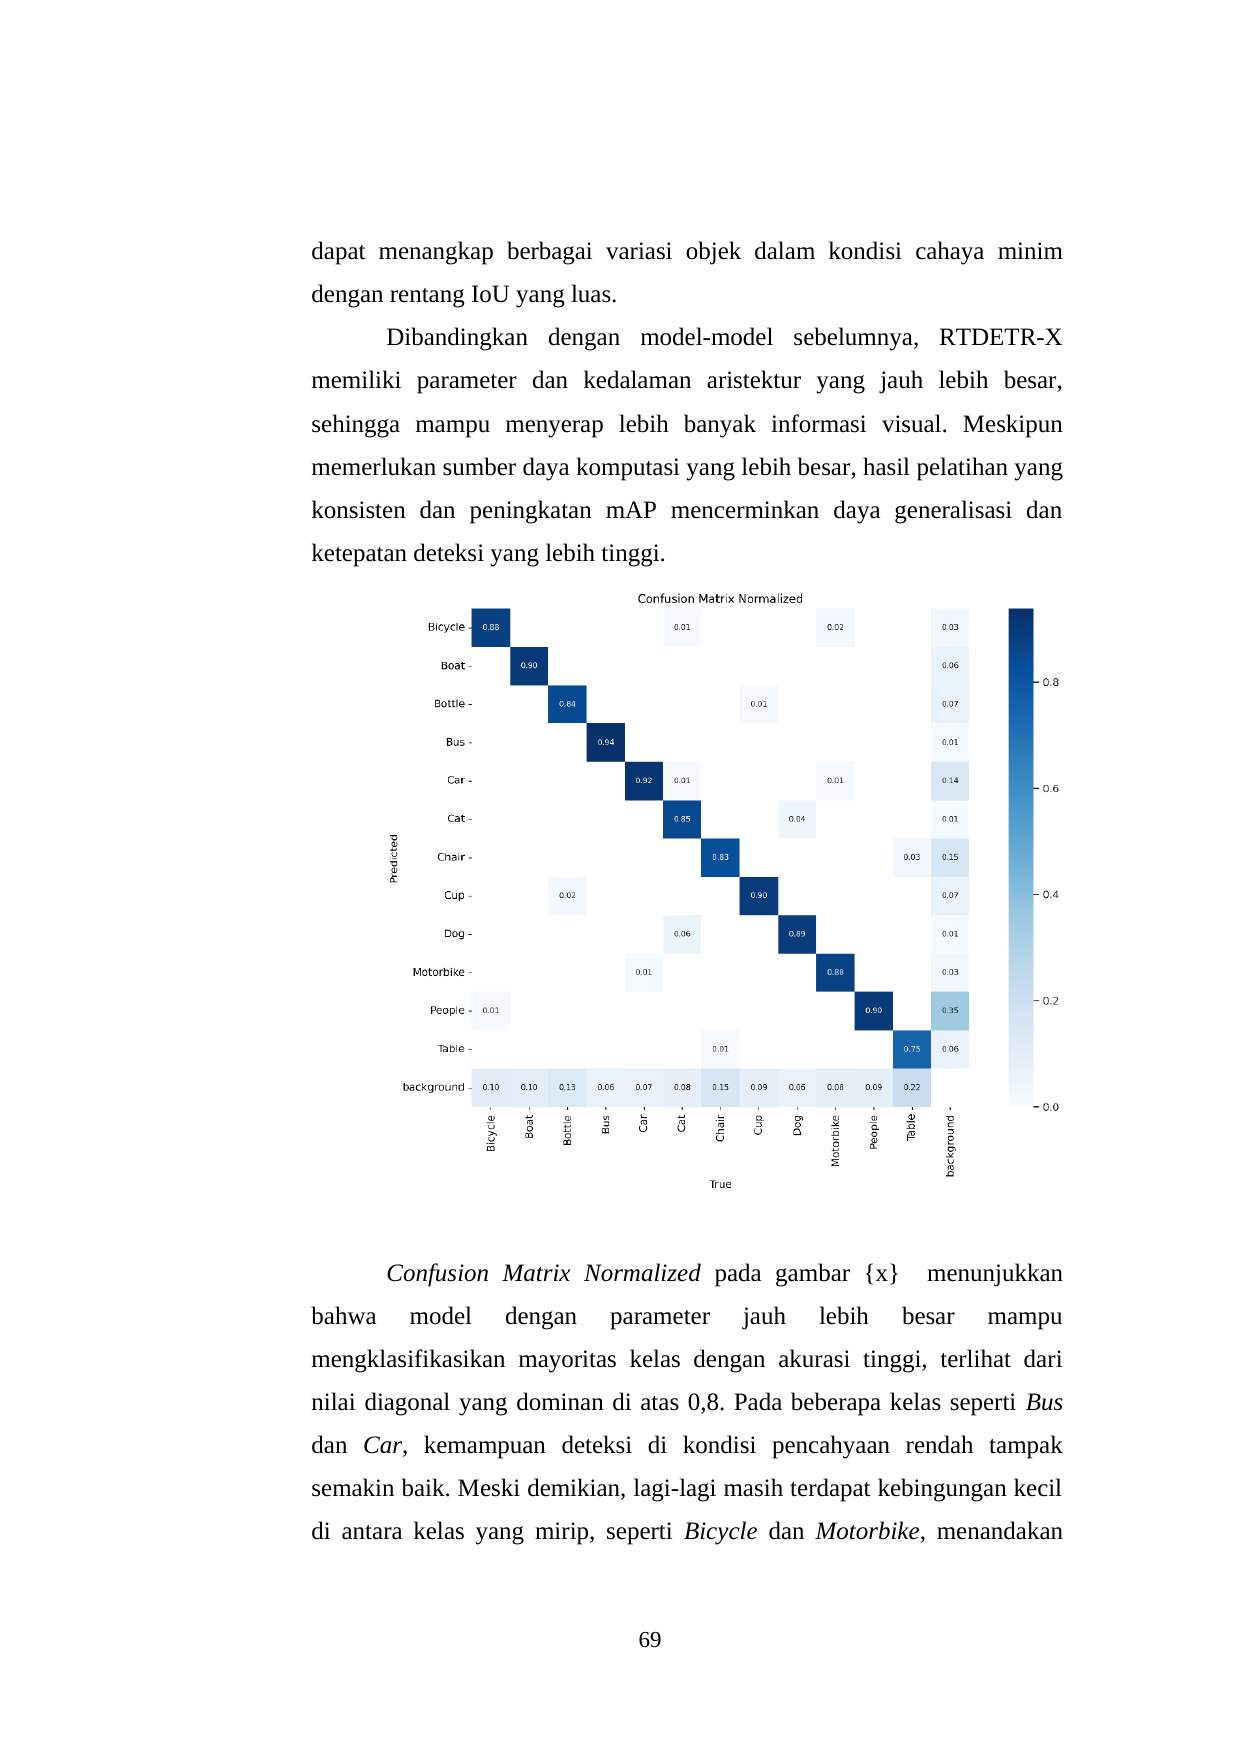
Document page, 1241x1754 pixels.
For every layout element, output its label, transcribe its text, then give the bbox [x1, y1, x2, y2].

picture [311, 581, 1138, 1202]
text Dibandingkan dengan model-model sebelumnya, RTDETR-X memiliki parameter dan kedalaman aristektur yang jauh lebih besar, sehingga mampu menyerap lebih banyak informasi visual. Meskipun memerlukan sumber daya komputasi yang lebih besar, hasil pelatihan yang konsisten dan peningkatan mAP mencerminkan daya generalisasi dan ketepatan deteksi yang lebih tinggi. [311, 322, 1063, 567]
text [311, 236, 1063, 308]
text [311, 1258, 1063, 1545]
